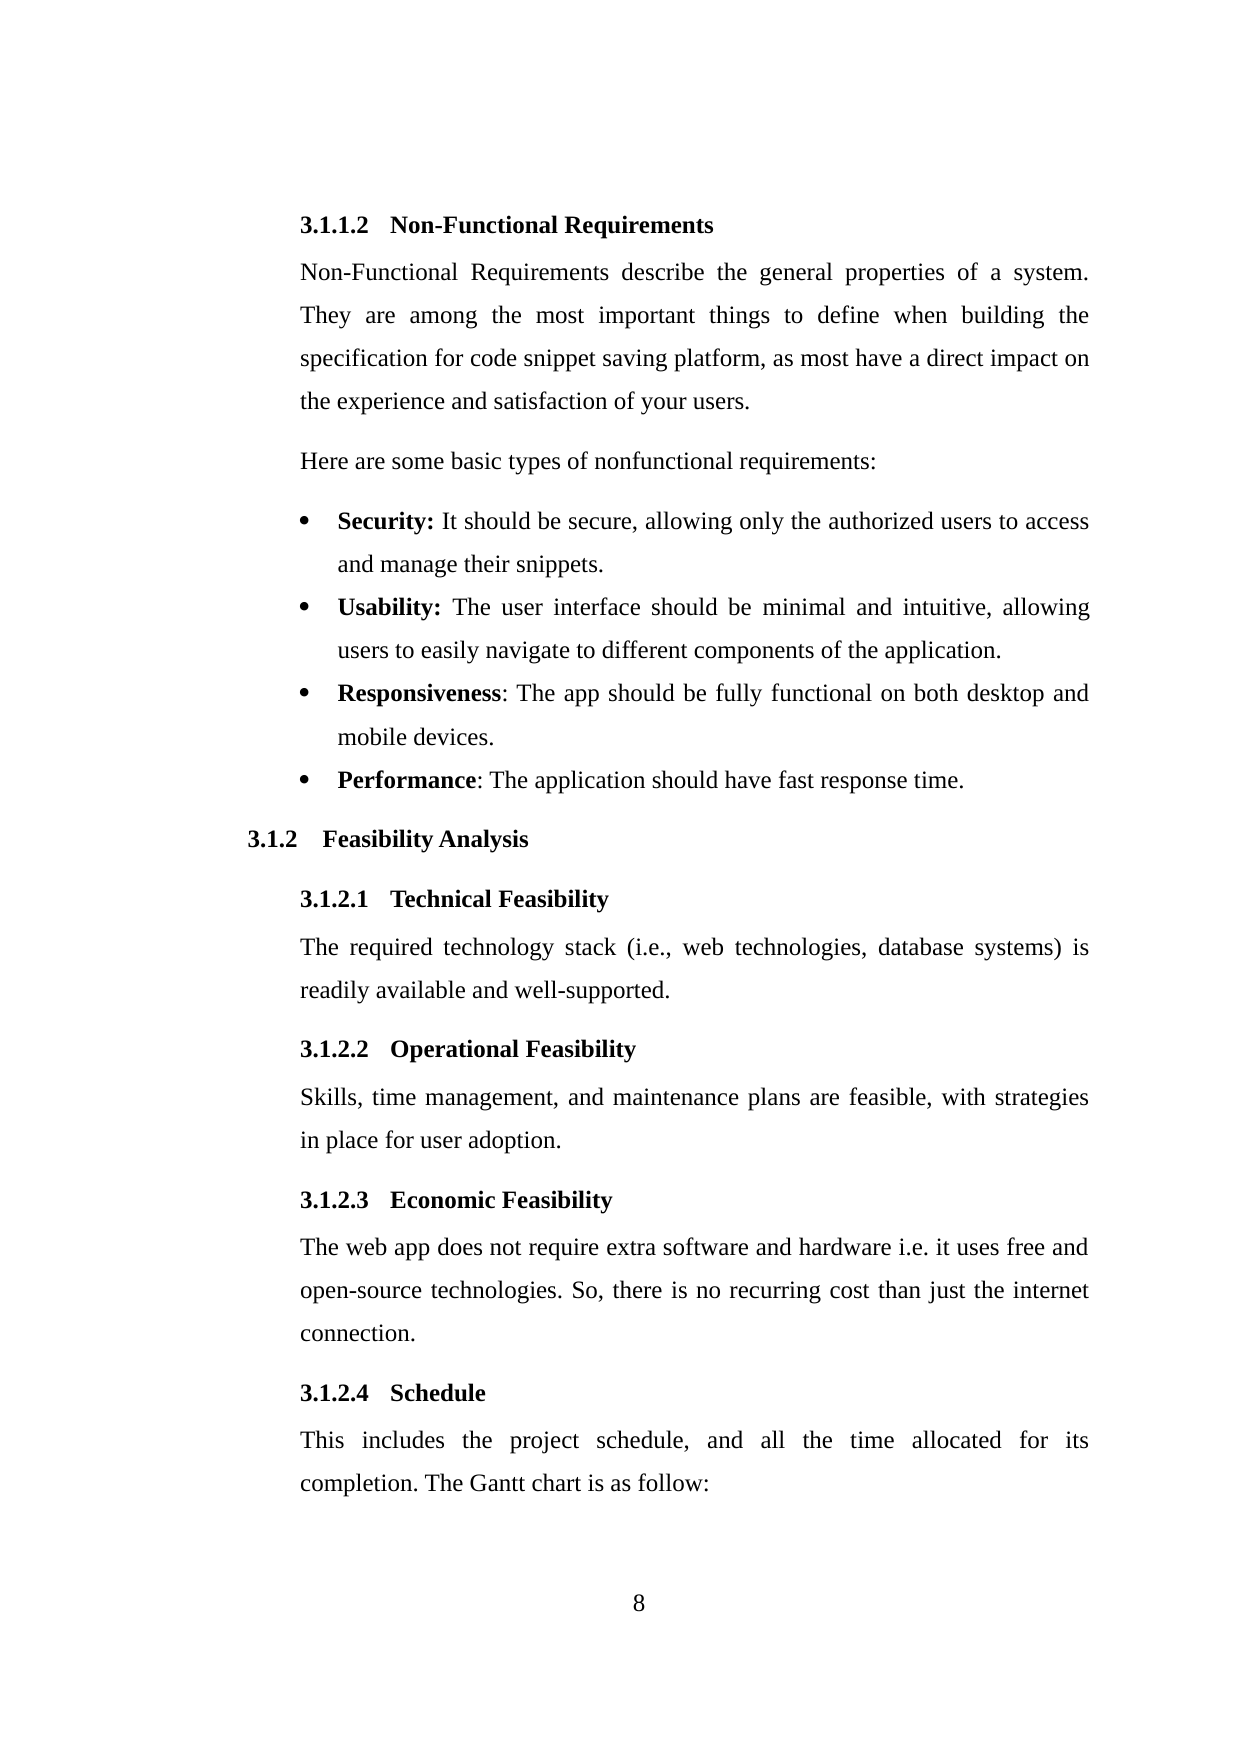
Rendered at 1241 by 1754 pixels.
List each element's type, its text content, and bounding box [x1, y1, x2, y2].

text This includes the project schedule, and all the time allocated for its completion. The Gantt chart is as follow: [300, 1425, 1090, 1497]
subtitle Non-Functional Requirements [300, 210, 1090, 238]
list Performance: The application should have fast response time. [300, 765, 1090, 793]
text The web app does not require extra software and hardware i.e. it uses free and open-source technologies. So, there is no recurring cost than just the internet connection. [300, 1232, 1090, 1347]
text Skills, time management, and maintenance plans are feasible, with strategies in place for user adoption. [300, 1082, 1090, 1154]
list Security: It should be secure, allowing only the authorized users to access and manage their snippets. [300, 506, 1090, 578]
subtitle Economic Feasibility [300, 1185, 1090, 1213]
text The required technology stack (i.e., web technologies, database systems) is readily available and well-supported. [300, 932, 1090, 1003]
list Usability: The user interface should be minimal and intuitive, allowing users to easily navigate to different components of the application. [300, 592, 1090, 664]
text Here are some basic types of nonfunctional requirements: [300, 446, 1090, 475]
subtitle Technical Feasibility [300, 884, 1090, 913]
subtitle Schedule [300, 1378, 1090, 1407]
list Responsiveness: The app should be fully functional on both desktop and mobile devices. [300, 678, 1090, 750]
subtitle Feasibility Analysis [247, 824, 1090, 853]
subtitle Operational Feasibility [300, 1034, 1090, 1063]
text Non-Functional Requirements describe the general properties of a system. They are among the most important things to define when building the specification for code snippet saving platform, as most have a direct impact on the experience and satisfaction of your users. [300, 257, 1090, 415]
